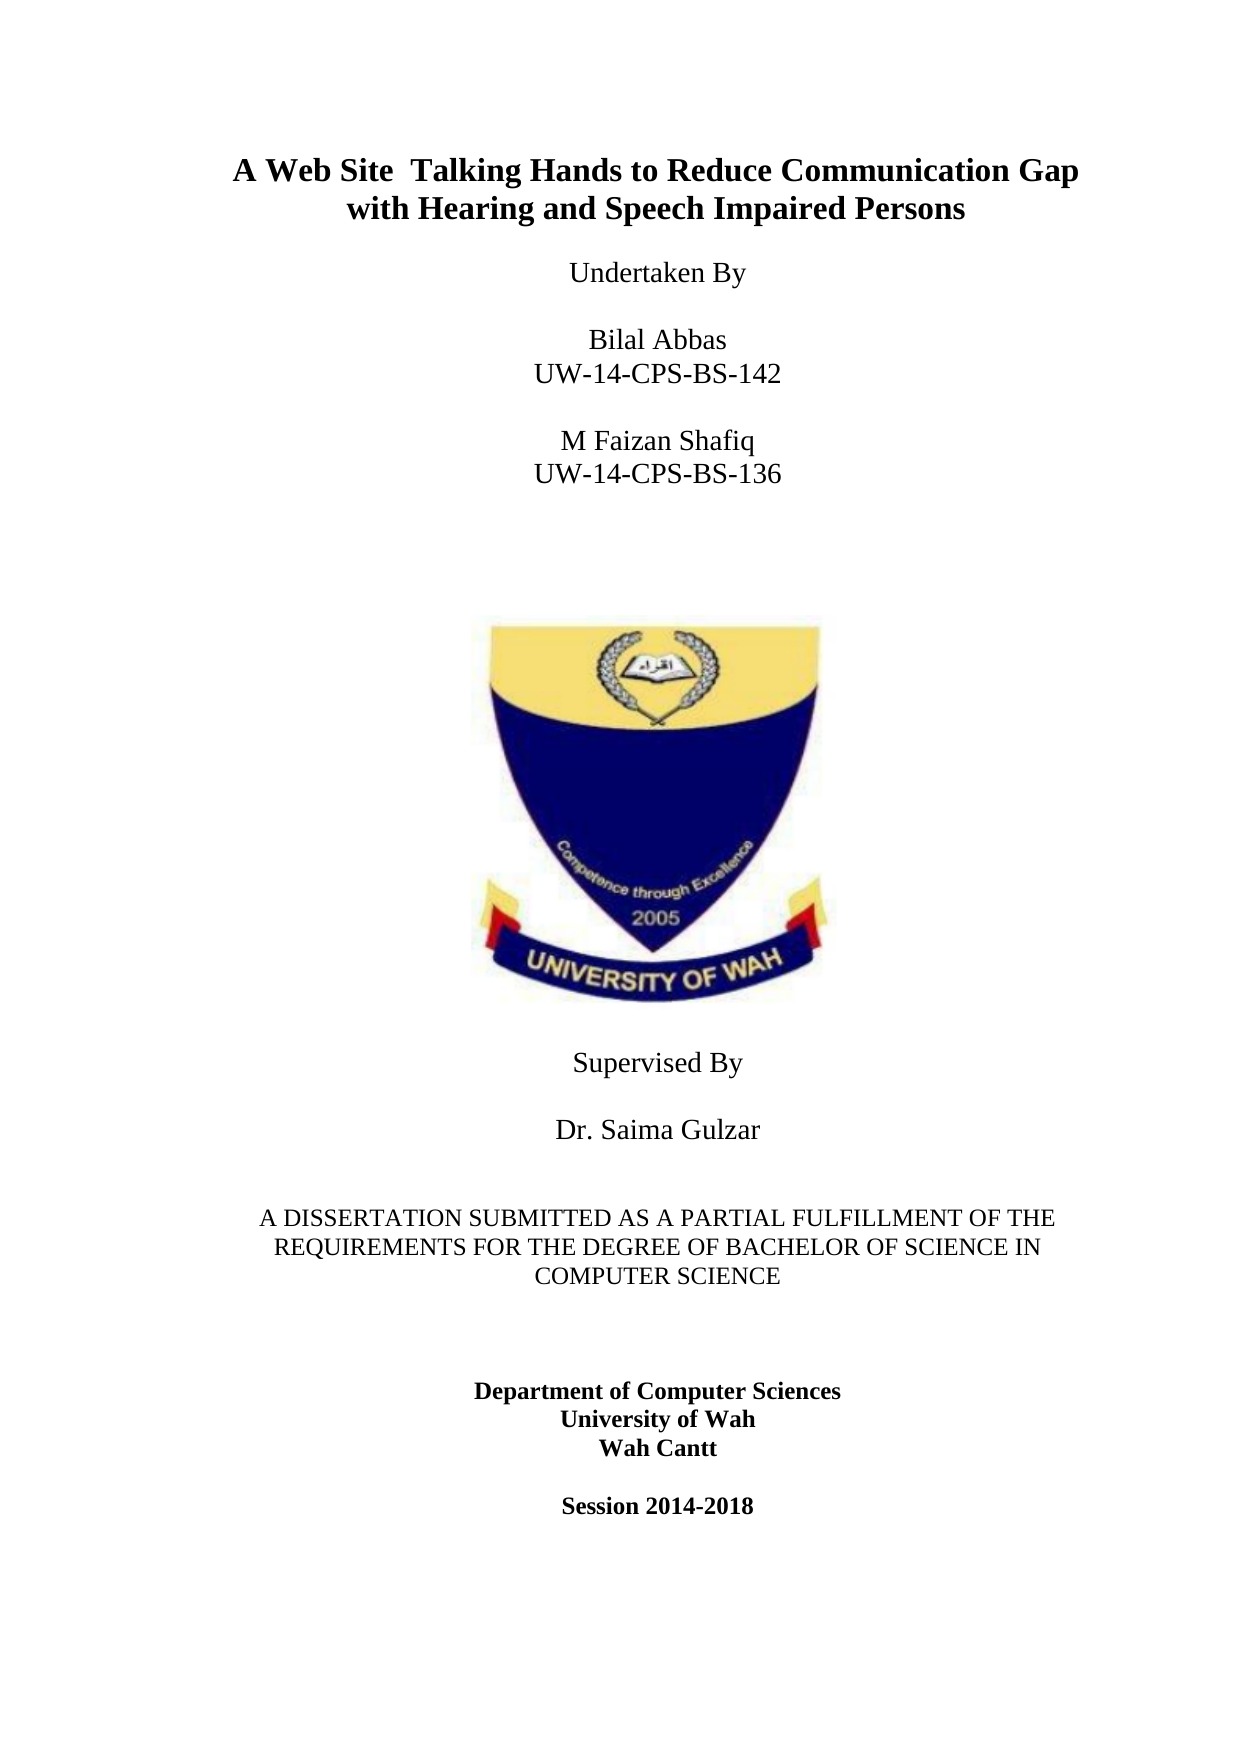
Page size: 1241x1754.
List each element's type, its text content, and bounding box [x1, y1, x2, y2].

text Undertaken By [225, 255, 1090, 289]
text Session 2014-2018 [225, 1491, 1090, 1519]
text Bilal Abbas [225, 322, 1090, 356]
picture [459, 614, 857, 1017]
text M Faizan Shafiq [225, 423, 1090, 457]
text Dr. Saima Gulzar [225, 1112, 1090, 1146]
text Department of Computer Sciences [225, 1376, 1090, 1404]
text UW-14-CPS-BS-142 [225, 356, 1090, 389]
text A DISSERTATION SUBMITTED AS A PARTIAL FULFILLMENT OF THE [225, 1203, 1090, 1232]
text Supervised By [225, 1045, 1090, 1079]
text REQUIREMENTS FOR THE DEGREE OF BACHELOR OF SCIENCE IN COMPUTER SCIENCE [225, 1232, 1090, 1289]
text Wah Cantt [225, 1433, 1090, 1462]
text University of Wah [225, 1404, 1090, 1433]
text UW-14-CPS-BS-136 [225, 457, 1090, 490]
text A Web Site Talking Hands to Reduce Communication Gap with Hearing and Speech Impaired Persons [225, 150, 1087, 227]
